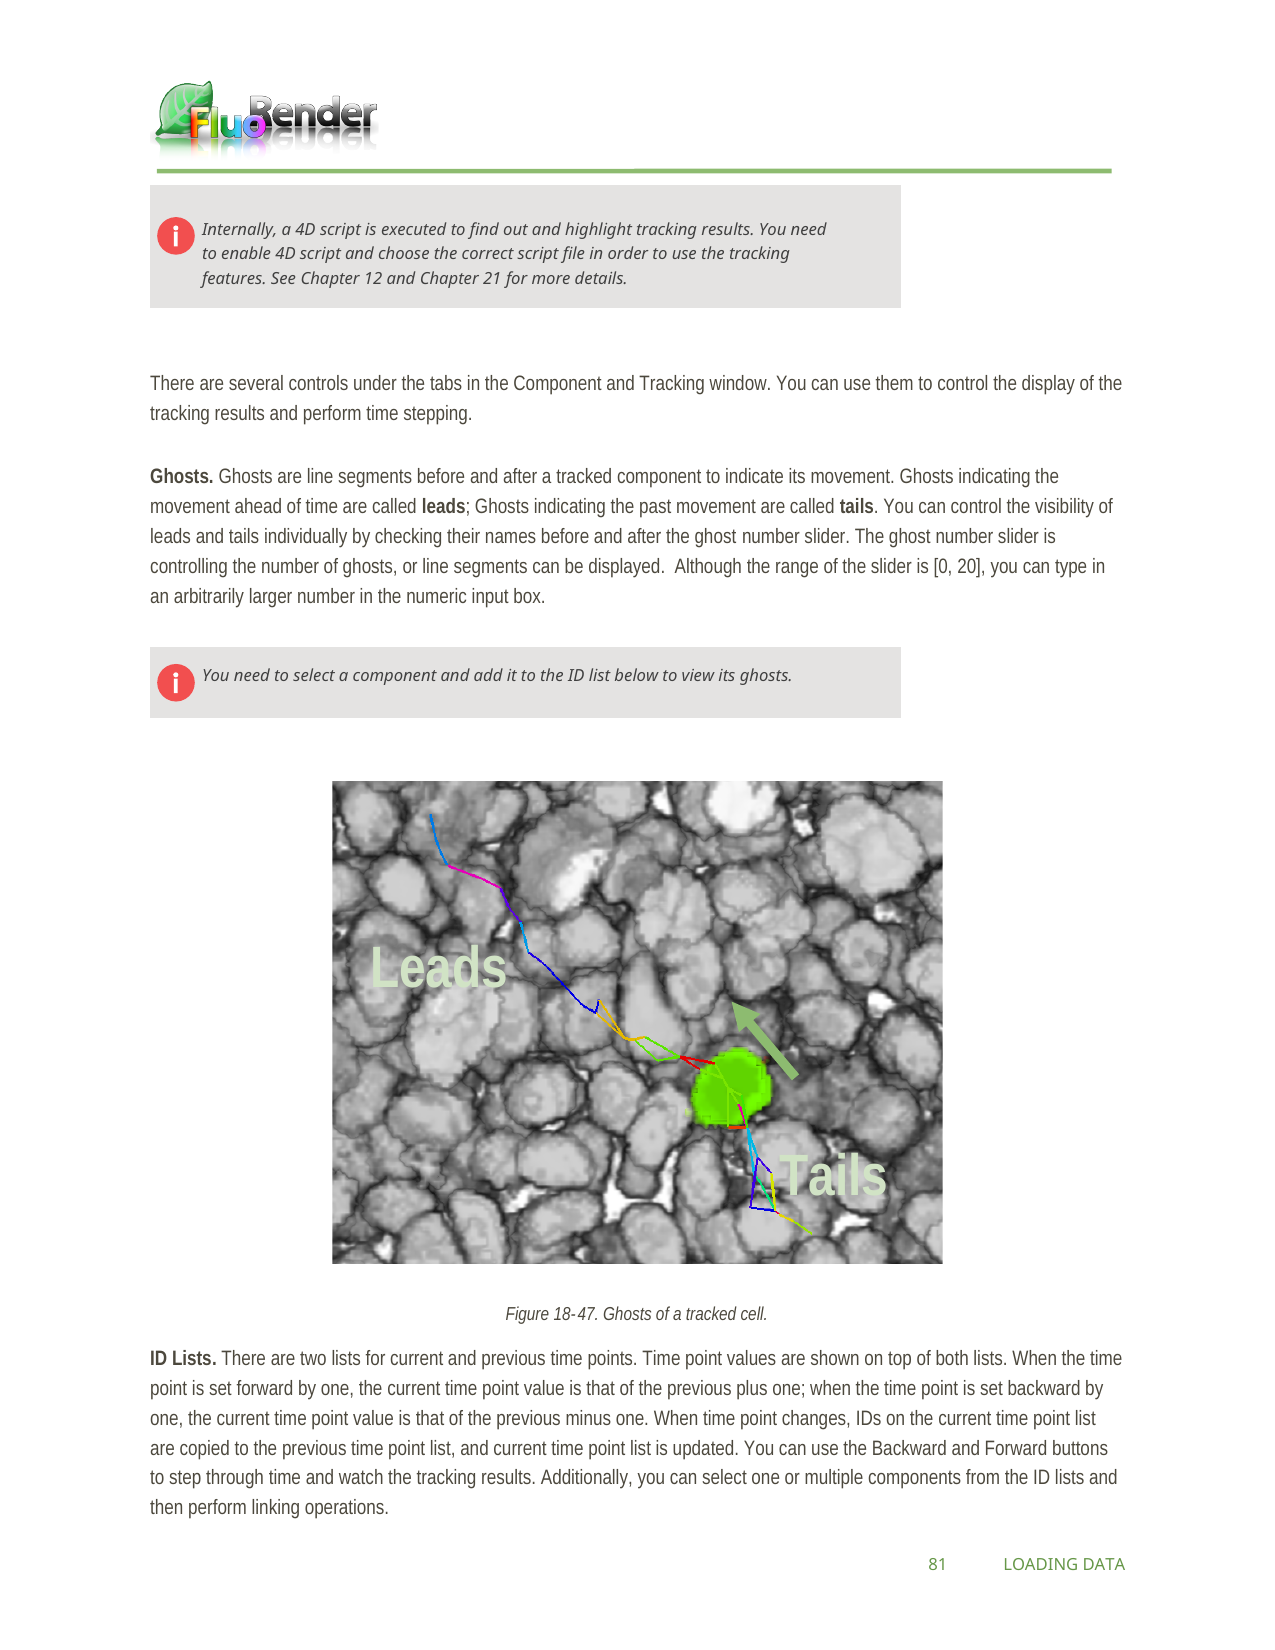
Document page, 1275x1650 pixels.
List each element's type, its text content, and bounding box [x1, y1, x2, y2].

table_header You need to select a component and add it to the ID list below to view its ghosts. [202, 647, 901, 718]
picture [150, 75, 379, 162]
text There are several controls under the tabs in the Component and Tracking window. You can use them to control the display of the tracking results and perform time stepping. [150, 371, 1125, 425]
text ID Lists. There are two lists for current and previous time points. Time point values are shown on top of both lists. When the time point is set forward by one, the current time point value is that of the previous plus one; when the time point is set backward by one, the current time point value is that of the previous minus one. When time point changes, IDs on the current time point list are copied to the previous time point list, and current time point list is updated. You can use the Backward and Forward buttons to step through time and watch the tracking results. Additionally, you can select one or multiple components from the ID lists and then perform linking operations. [150, 1346, 1125, 1519]
picture [332, 781, 943, 1264]
text Ghosts. Ghosts are line segments before and after a tracked component to indicate its movement. Ghosts indicating the movement ahead of time are called leads; Ghosts indicating the past movement are called tails. You can control the visibility of leads and tails individually by checking their names before and after the ghost number slider. The ghost number slider is controlling the number of ghosts, or line segments can be displayed. Although the range of the slider is [0, 20], you can type in an arbitrarily larger number in the numeric input box. [150, 464, 1125, 608]
table_header Internally, a 4D script is executed to find out and highlight tracking results. You need to enable 4D script and choose the correct script file in order to use the tracking features. See Chapter 12 and Chapter 21 for more details. [202, 185, 901, 308]
table_header [150, 185, 202, 308]
table_header [150, 647, 202, 718]
